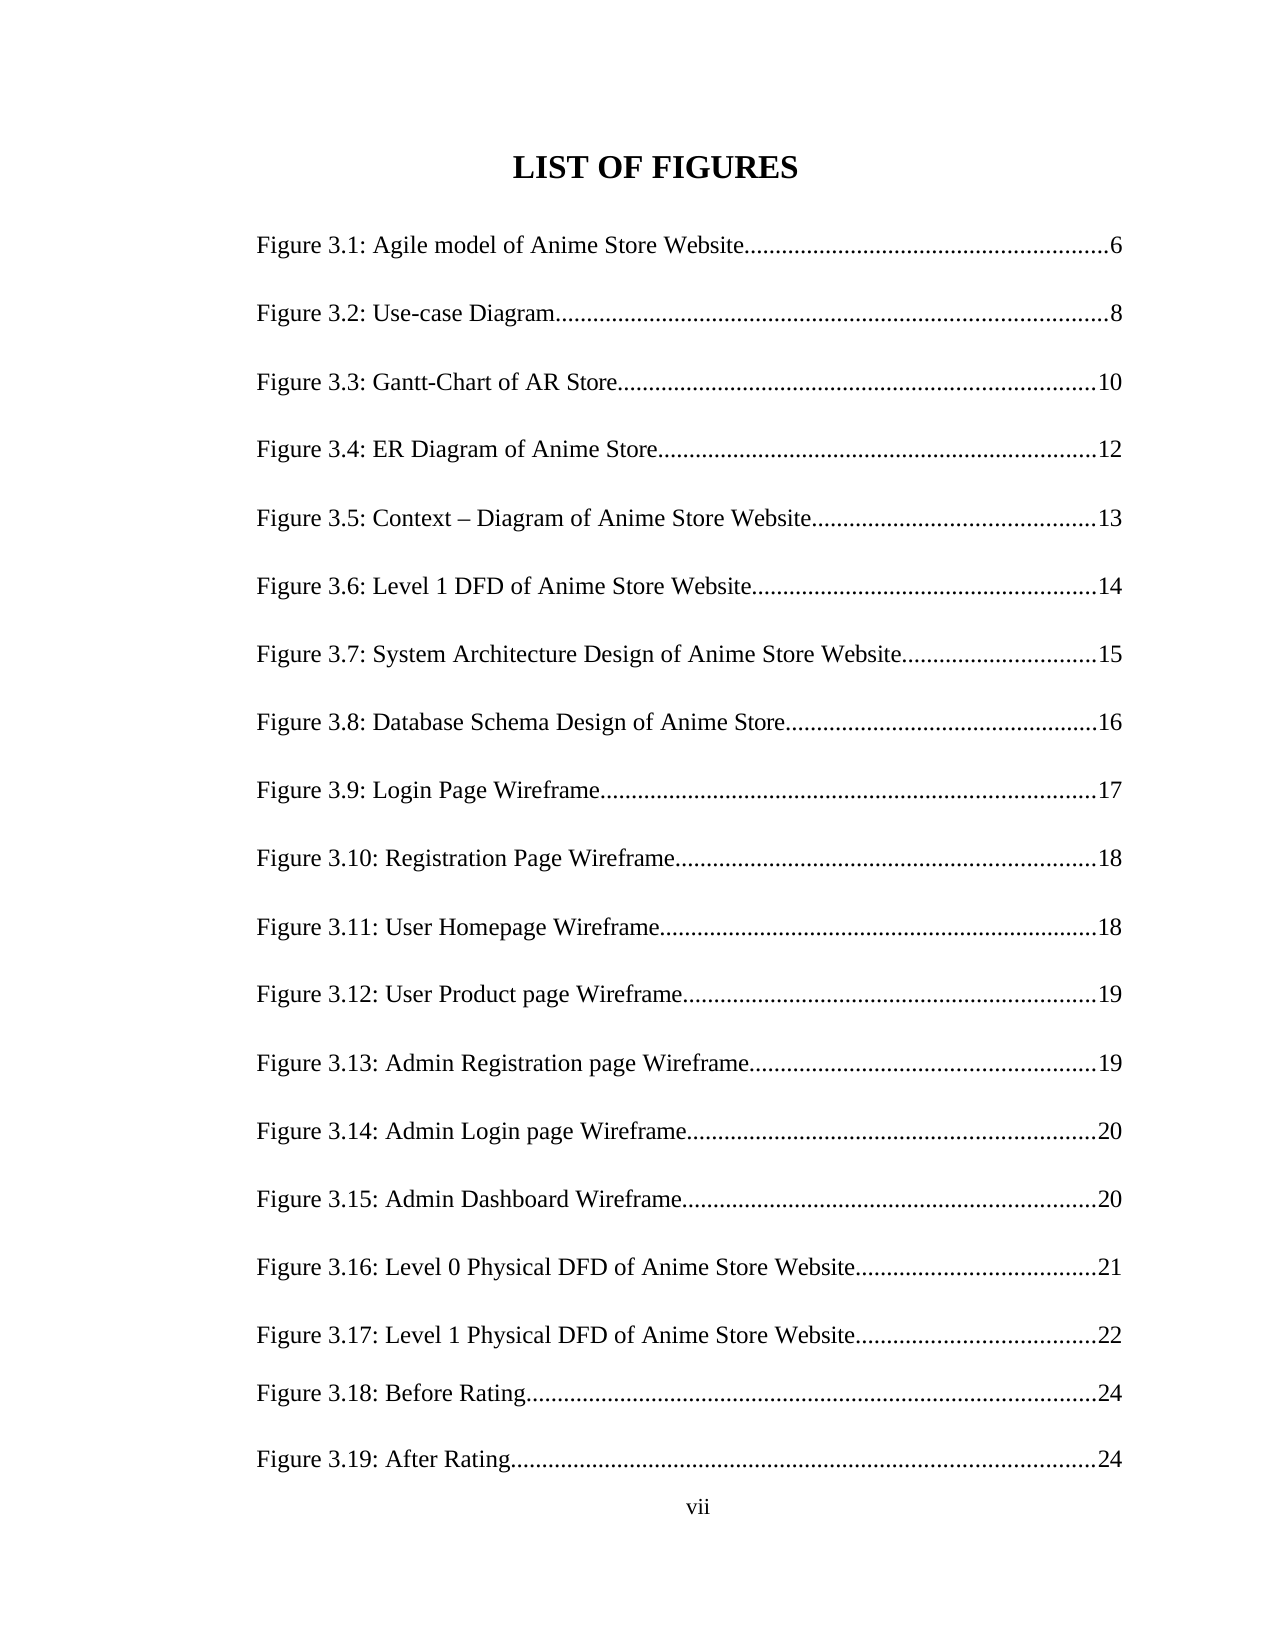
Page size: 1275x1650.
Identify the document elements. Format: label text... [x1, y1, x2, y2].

text Figure 3.15: Admin Dashboard Wireframe 20 [256, 1184, 1221, 1213]
text Figure 3.12: User Product page Wireframe 19 [256, 979, 1221, 1008]
text Figure 3.10: Registration Page Wireframe 18 [256, 843, 1221, 872]
text Figure 3.13: Admin Registration page Wireframe 19 [256, 1048, 1221, 1076]
text Figure 3.3: Gantt-Chart of AR Store 10 [256, 367, 1221, 395]
text Figure 3.19: After Rating 24 [256, 1444, 1221, 1472]
text Figure 3.4: ER Diagram of Anime Store 12 [256, 434, 1221, 463]
text Figure 3.17: Level 1 Physical DFD of Anime Store Website 22 [256, 1320, 1221, 1349]
text Figure 3.1: Agile model of Anime Store Website 6 [256, 230, 1221, 259]
text Figure 3.9: Login Page Wireframe 17 [256, 775, 1221, 804]
text Figure 3.7: System Architecture Design of Anime Store Website 15 [256, 639, 1221, 668]
text Figure 3.14: Admin Login page Wireframe 20 [256, 1116, 1221, 1144]
text Figure 3.16: Level 0 Physical DFD of Anime Store Website 21 [256, 1252, 1221, 1281]
text Figure 3.5: Context – Diagram of Anime Store Website 13 [256, 503, 1221, 532]
text Figure 3.2: Use-case Diagram 8 [256, 298, 1221, 327]
subtitle LIST OF FIGURES [513, 148, 1221, 186]
text Figure 3.6: Level 1 DFD of Anime Store Website 14 [256, 571, 1221, 599]
text Figure 3.18: Before Rating 24 [256, 1378, 1221, 1406]
text Figure 3.11: User Homepage Wireframe 18 [256, 912, 1221, 940]
text Figure 3.8: Database Schema Design of Anime Store 16 [256, 707, 1221, 736]
